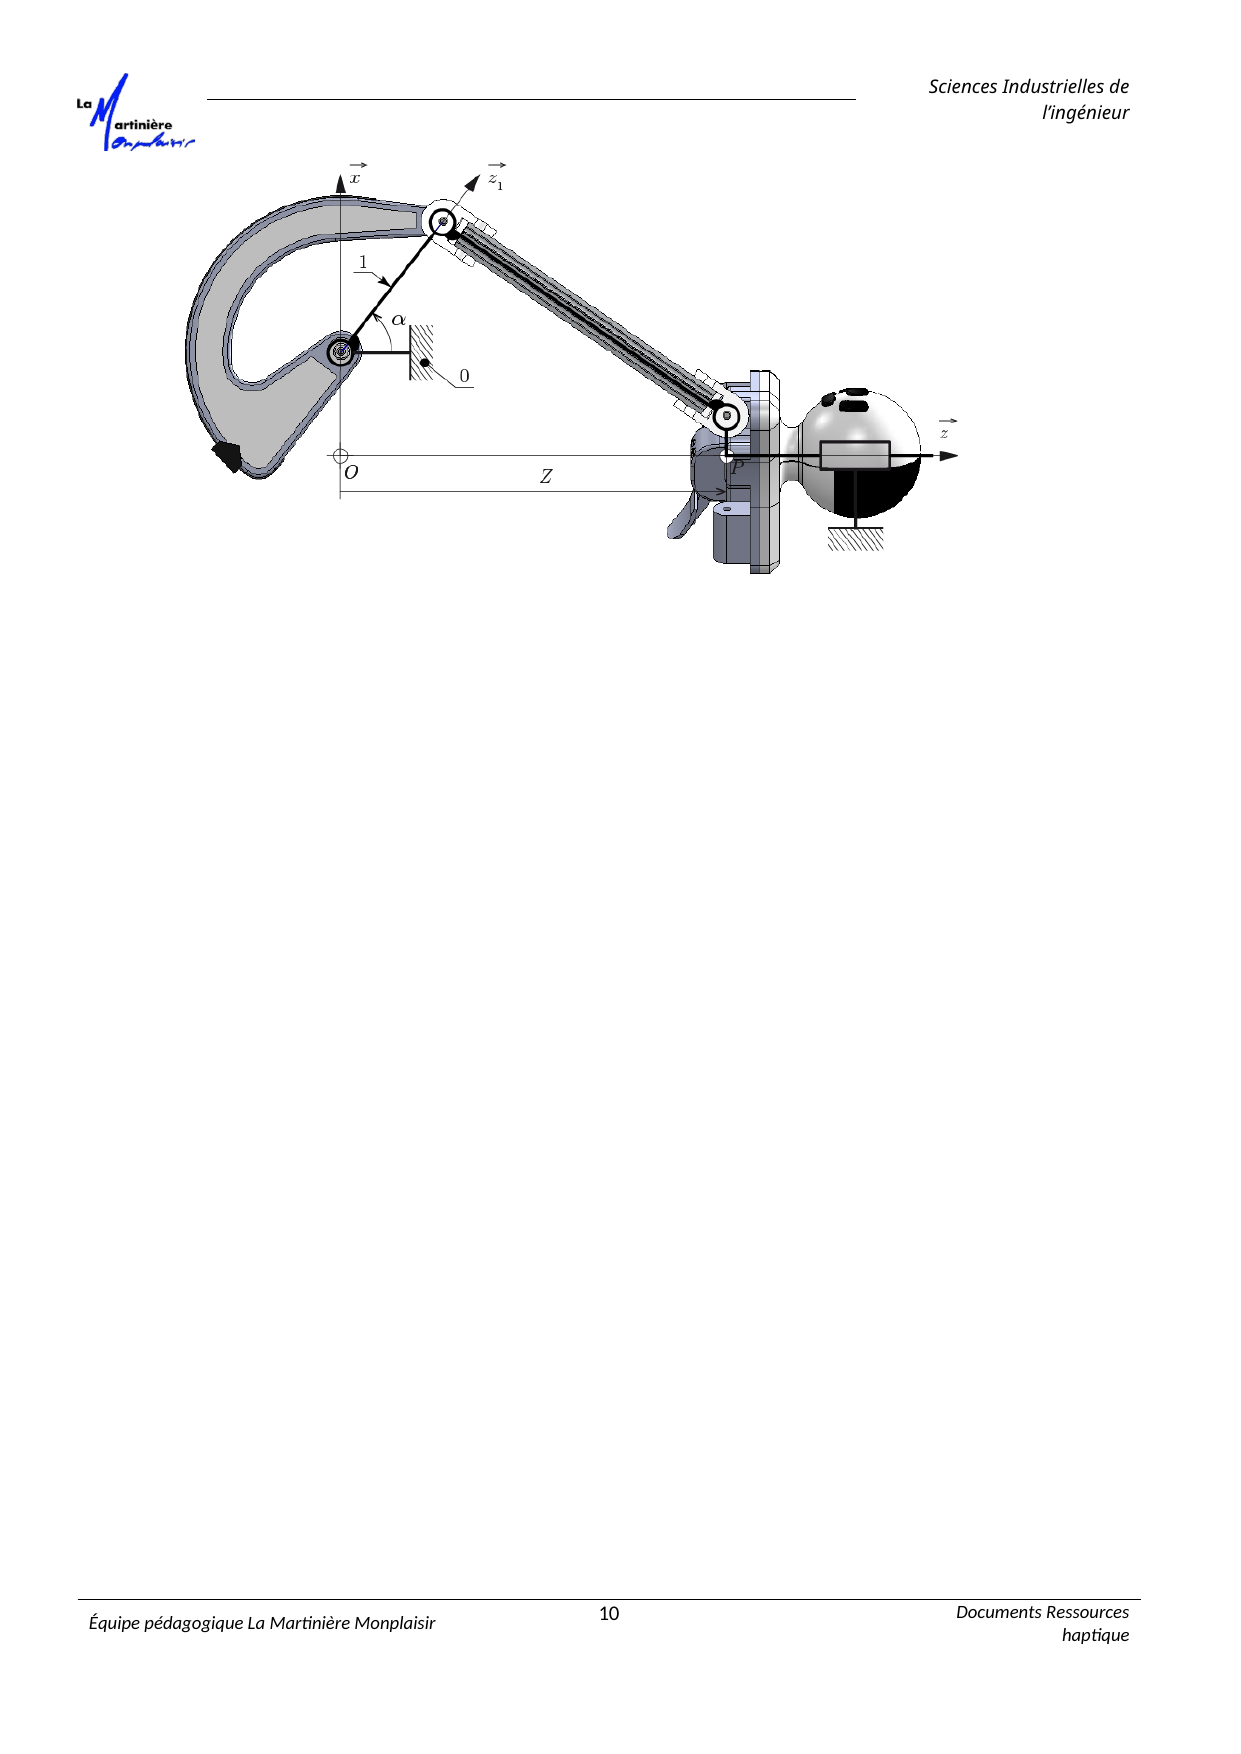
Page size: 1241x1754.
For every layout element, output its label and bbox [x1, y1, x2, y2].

picture [77, 73, 958, 586]
